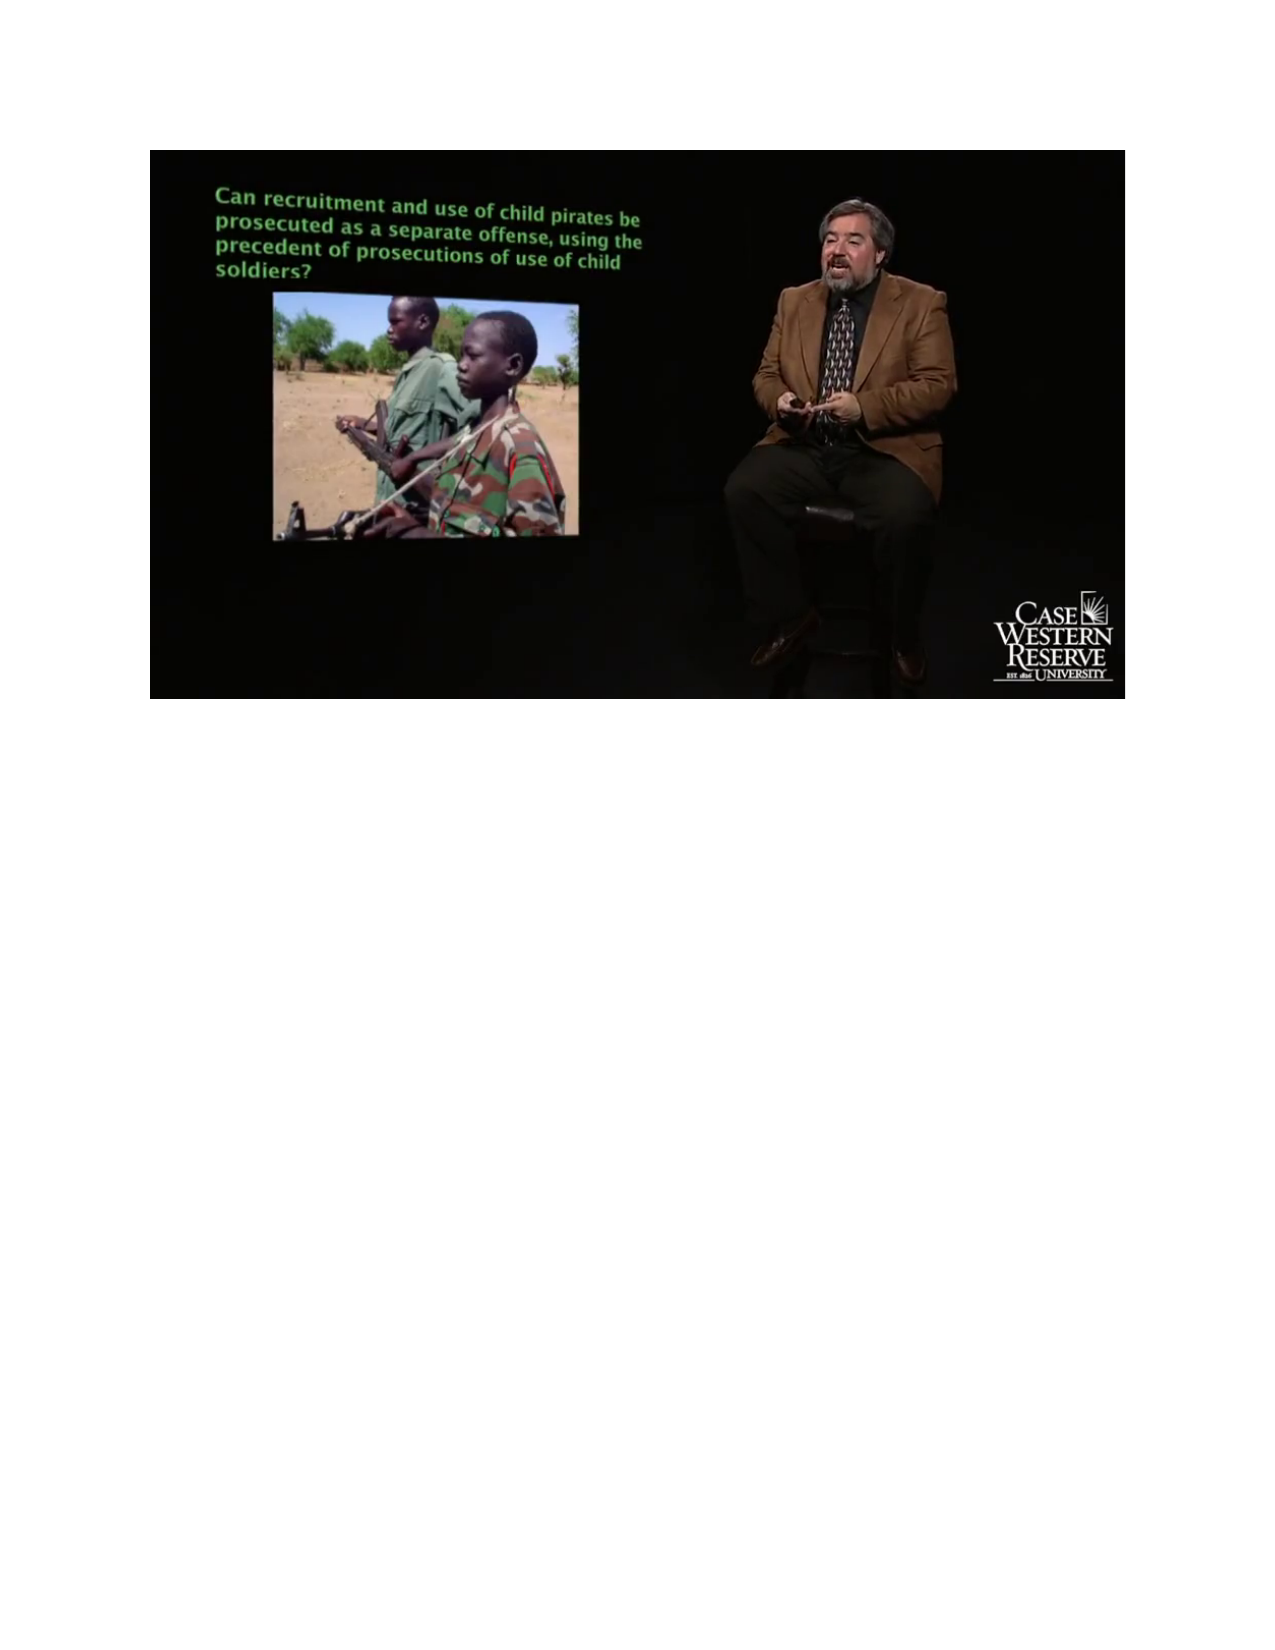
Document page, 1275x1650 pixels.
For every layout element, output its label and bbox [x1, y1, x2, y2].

picture [150, 150, 1125, 699]
